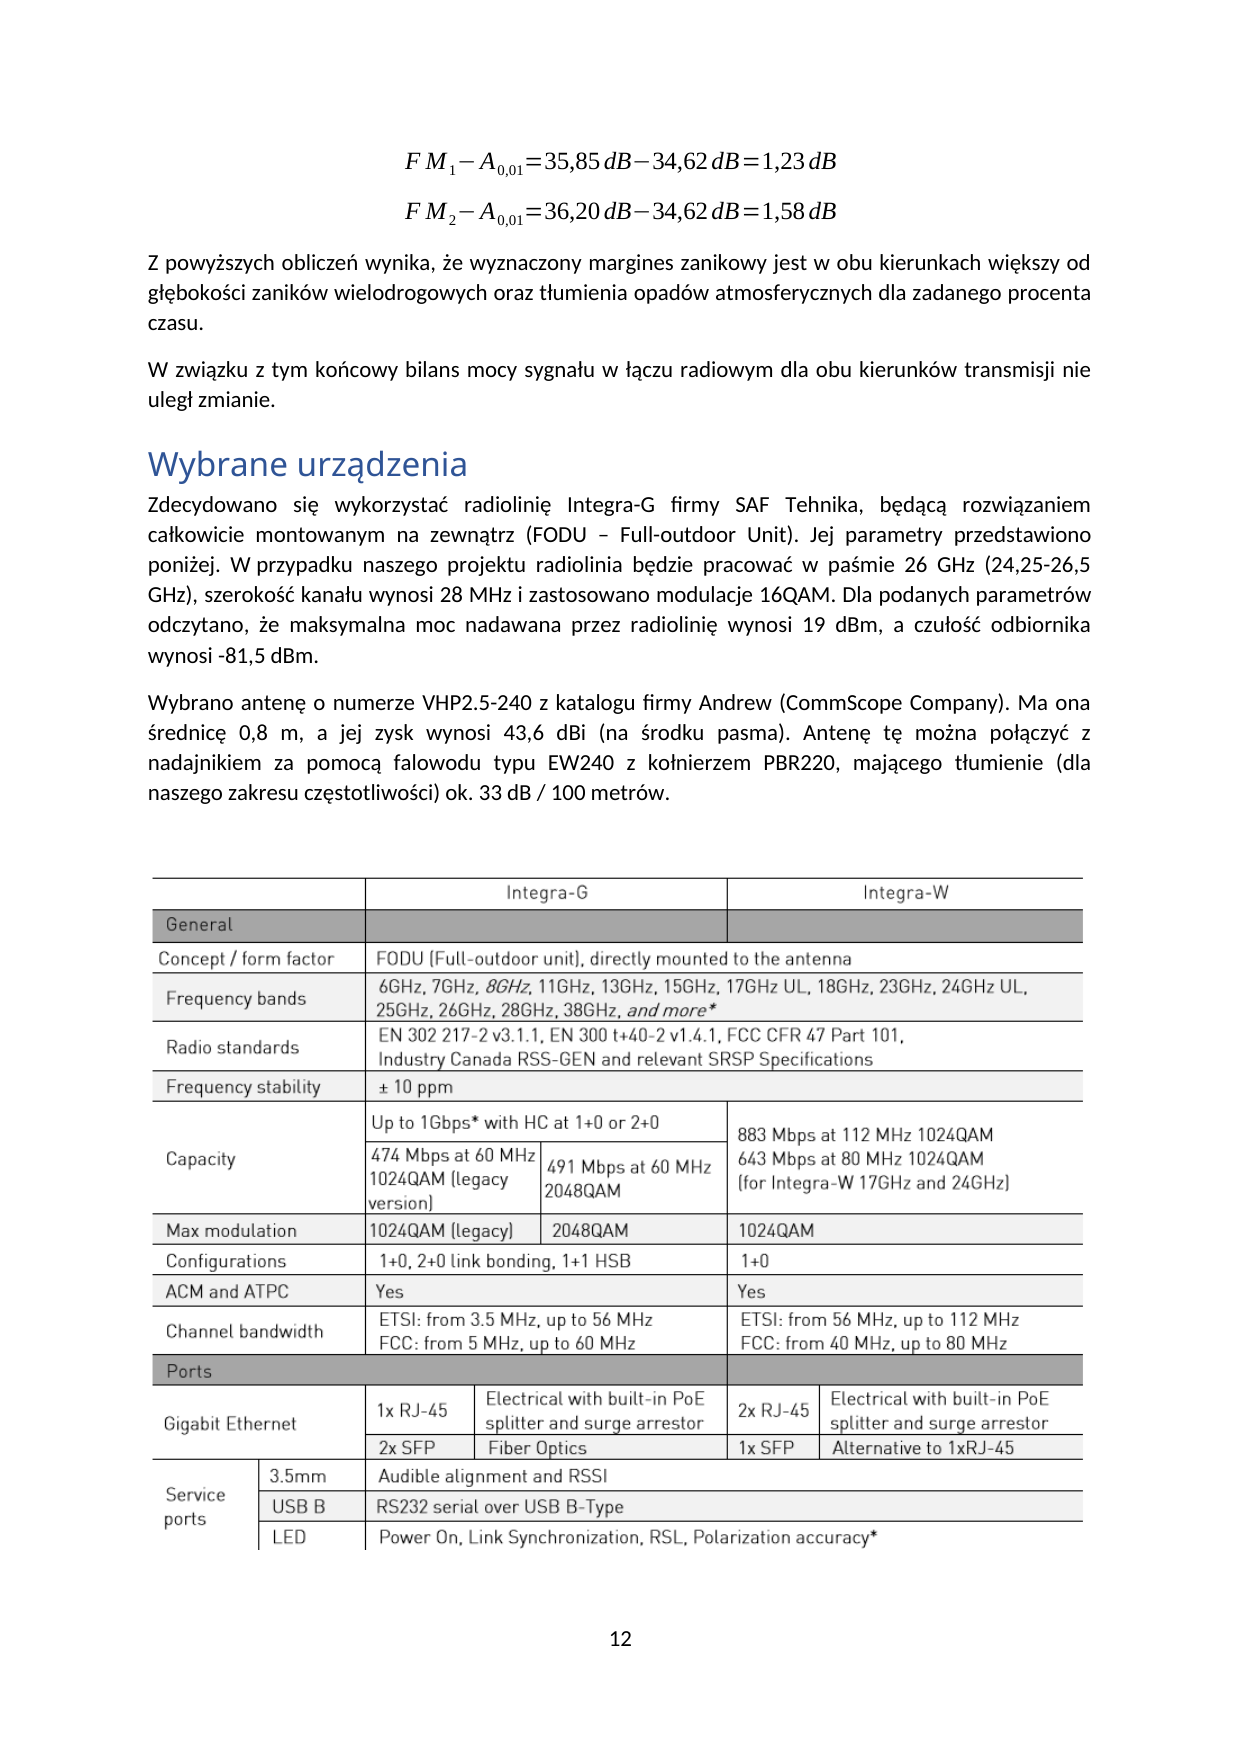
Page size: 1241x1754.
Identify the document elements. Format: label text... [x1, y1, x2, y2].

text Z powyższych obliczeń wynika, że wyznaczony margines zanikowy jest w obu kierunkach większy od głębokości zaników wielodrogowych oraz tłumienia opadów atmosferycznych dla zadanego procenta czasu. [148, 248, 1093, 336]
subtitle Wybrane urządzenia [148, 441, 1093, 486]
picture [147, 872, 1092, 1550]
text W związku z tym końcowy bilans mocy sygnału w łączu radiowym dla obu kierunków transmisji nie uległ zmianie. [148, 355, 1093, 413]
text Zdecydowano się wykorzystać radiolinię Integra-G firmy SAF Tehnika, będącą rozwiązaniem całkowicie montowanym na zewnątrz (FODU – Full-outdoor Unit). Jej parametry przedstawiono poniżej. W przypadku naszego projektu radiolinia będzie pracować w paśmie 26 GHz (24,25-26,5 GHz), szerokość kanału wynosi 28 MHz i zastosowano modulacje 16QAM. Dla podanych parametrów odczytano, że maksymalna moc nadawana przez radiolinię wynosi 19 dBm, a czułość odbiornika wynosi -81,5 dBm. [148, 490, 1093, 669]
text Wybrano antenę o numerze VHP2.5-240 z katalogu firmy Andrew (CommScope Company). Ma ona średnicę 0,8 m, a jej zysk wynosi 43,6 dBi (na środku pasma). Antenę tę można połączyć z nadajnikiem za pomocą falowodu typu EW240 z kołnierzem PBR220, mającego tłumienie (dla naszego zakresu częstotliwości) ok. 33 dB / 100 metrów. [148, 688, 1093, 806]
